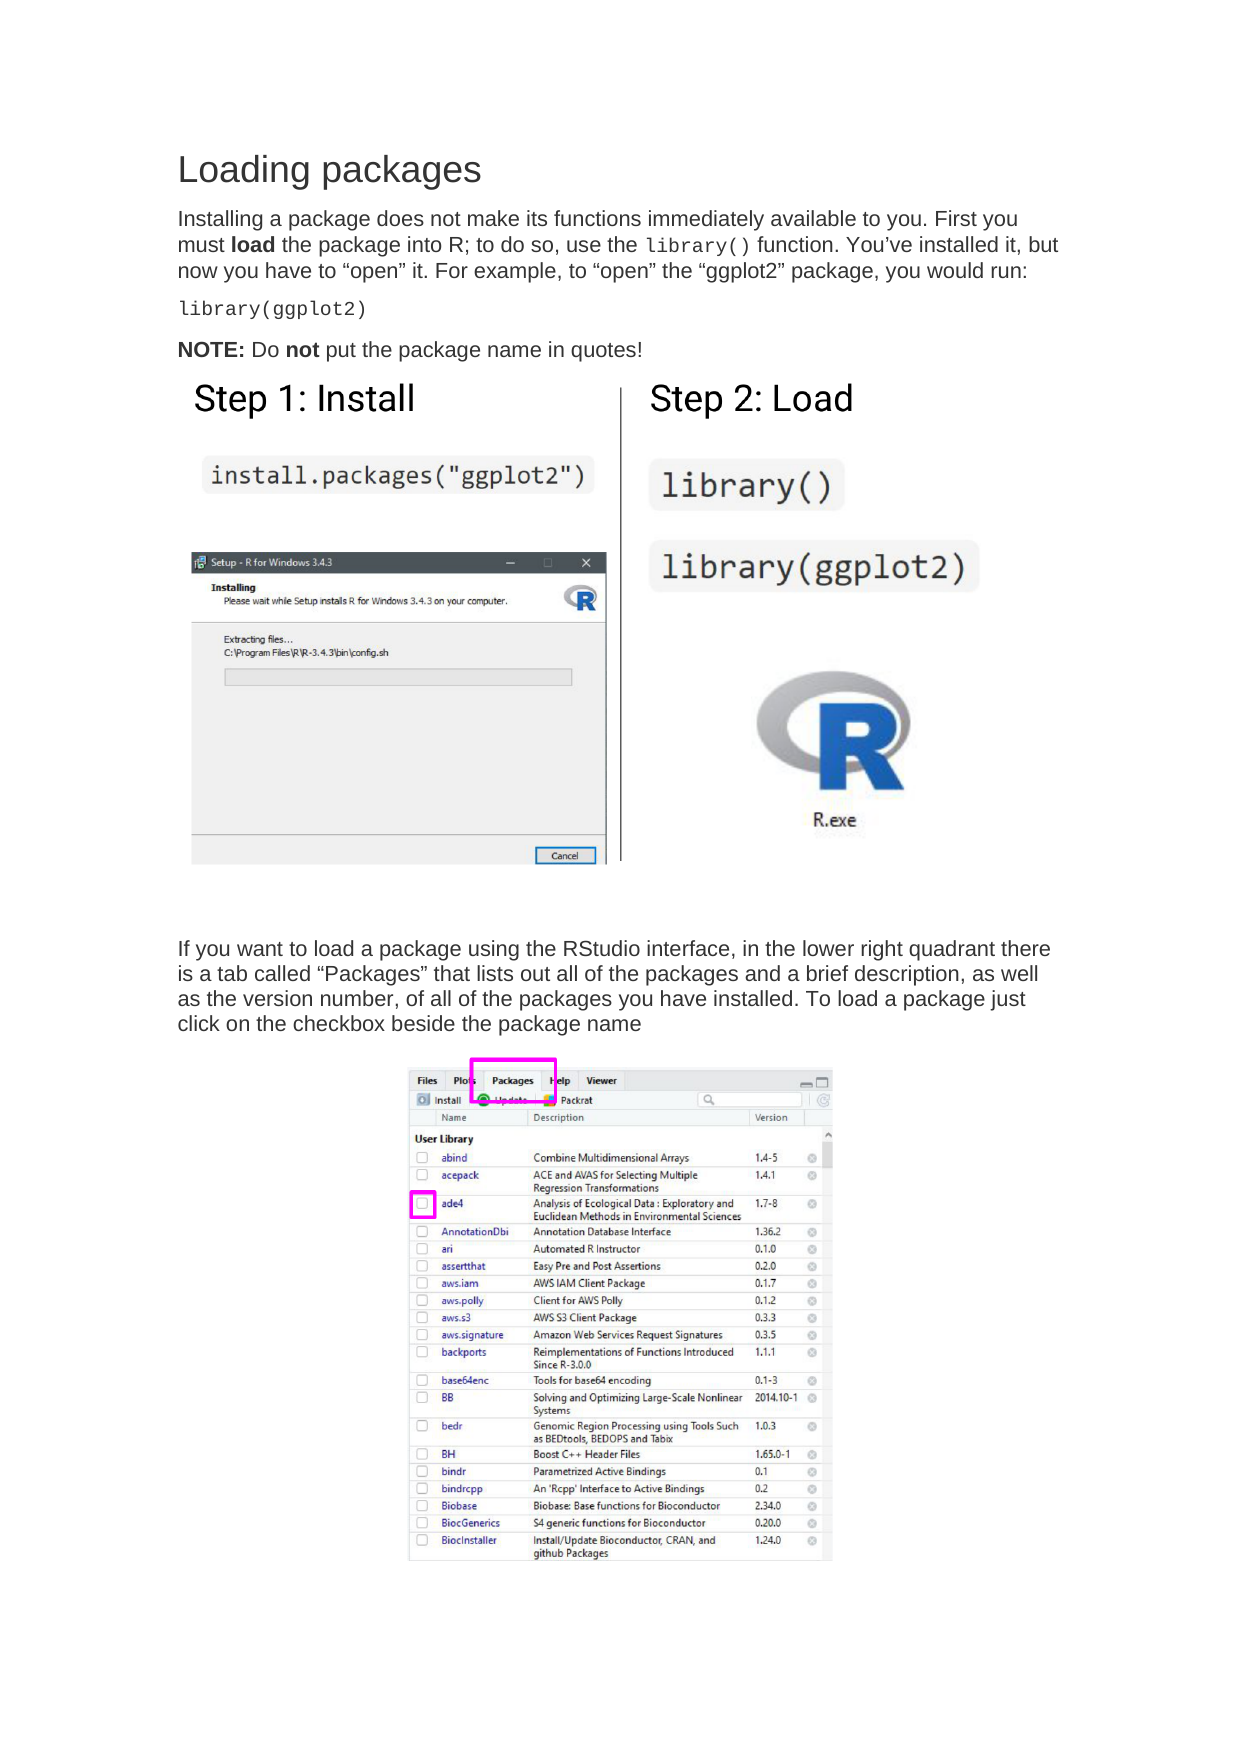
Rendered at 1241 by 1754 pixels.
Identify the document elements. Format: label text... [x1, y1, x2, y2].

picture [407, 1052, 833, 1561]
text Loading packages [177, 148, 1063, 191]
text Installing a package does not make its functions immediately available to you. First you must load the package into R; to do so, use the library() function. You’ve installed it, but now you have to “open” it. For example, to “open” the “ggplot2” package, you would run: [177, 206, 1063, 283]
text library(ggplot2) [177, 299, 1063, 321]
text If you want to load a package using the RStudio interface, in the lower right quadrant there is a tab called “Packages” that lists out all of the packages and a brief description, as well as the version number, of all of the packages you have installed. To load a package just click on the checkbox beside the package name [177, 936, 1063, 1037]
picture [177, 377, 1010, 880]
text NOTE: Do not put the package name in quotes! [177, 337, 1063, 362]
